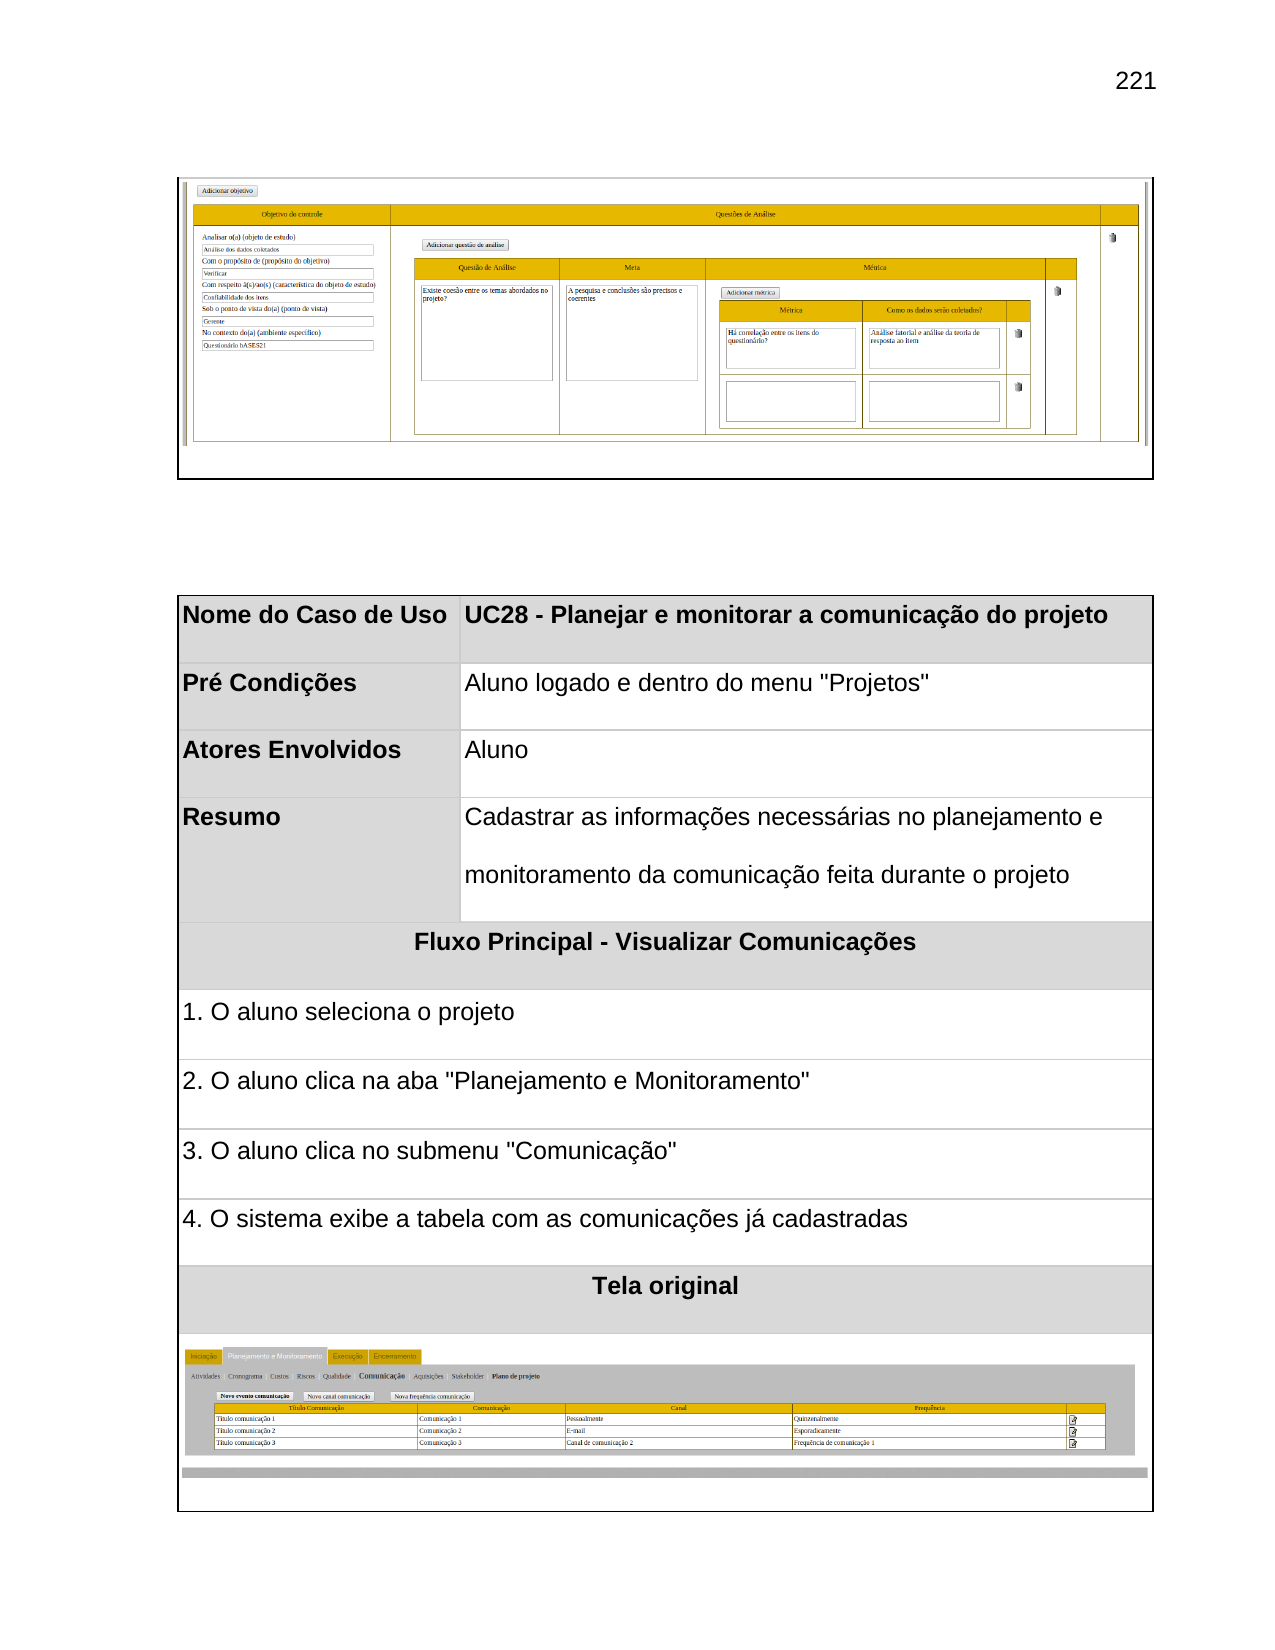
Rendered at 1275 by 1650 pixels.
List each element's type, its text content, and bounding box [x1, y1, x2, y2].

table_cell 2. O aluno clica na aba "Planejamento e Monitoramento" [179, 1060, 1152, 1128]
table_cell [179, 1334, 1152, 1511]
table_cell Aluno logado e dentro do menu "Projetos" [461, 664, 1152, 729]
table_cell Aluno [461, 731, 1152, 797]
picture [182, 1338, 1148, 1478]
table_cell 1. O aluno seleciona o projeto [179, 990, 1152, 1058]
picture [182, 182, 1149, 446]
table_cell [179, 179, 1152, 478]
table_cell Cadastrar as informações necessárias no planejamento e monitoramento da comunicação feita durante o projeto [461, 798, 1152, 921]
table_cell 4. O sistema exibe a tabela com as comunicações já cadastradas [179, 1200, 1152, 1265]
table_cell Tela original [179, 1267, 1152, 1333]
table_header UC28 - Planejar e monitorar a comunicação do projeto [461, 596, 1152, 662]
table_cell 3. O aluno clica no submenu "Comunicação" [179, 1130, 1152, 1198]
table_cell Atores Envolvidos [179, 731, 459, 797]
table_cell Fluxo Principal - Visualizar Comunicações [179, 923, 1152, 989]
table_header Nome do Caso de Uso [179, 596, 459, 662]
table_cell Resumo [179, 798, 459, 921]
table_cell Pré Condições [179, 664, 459, 729]
